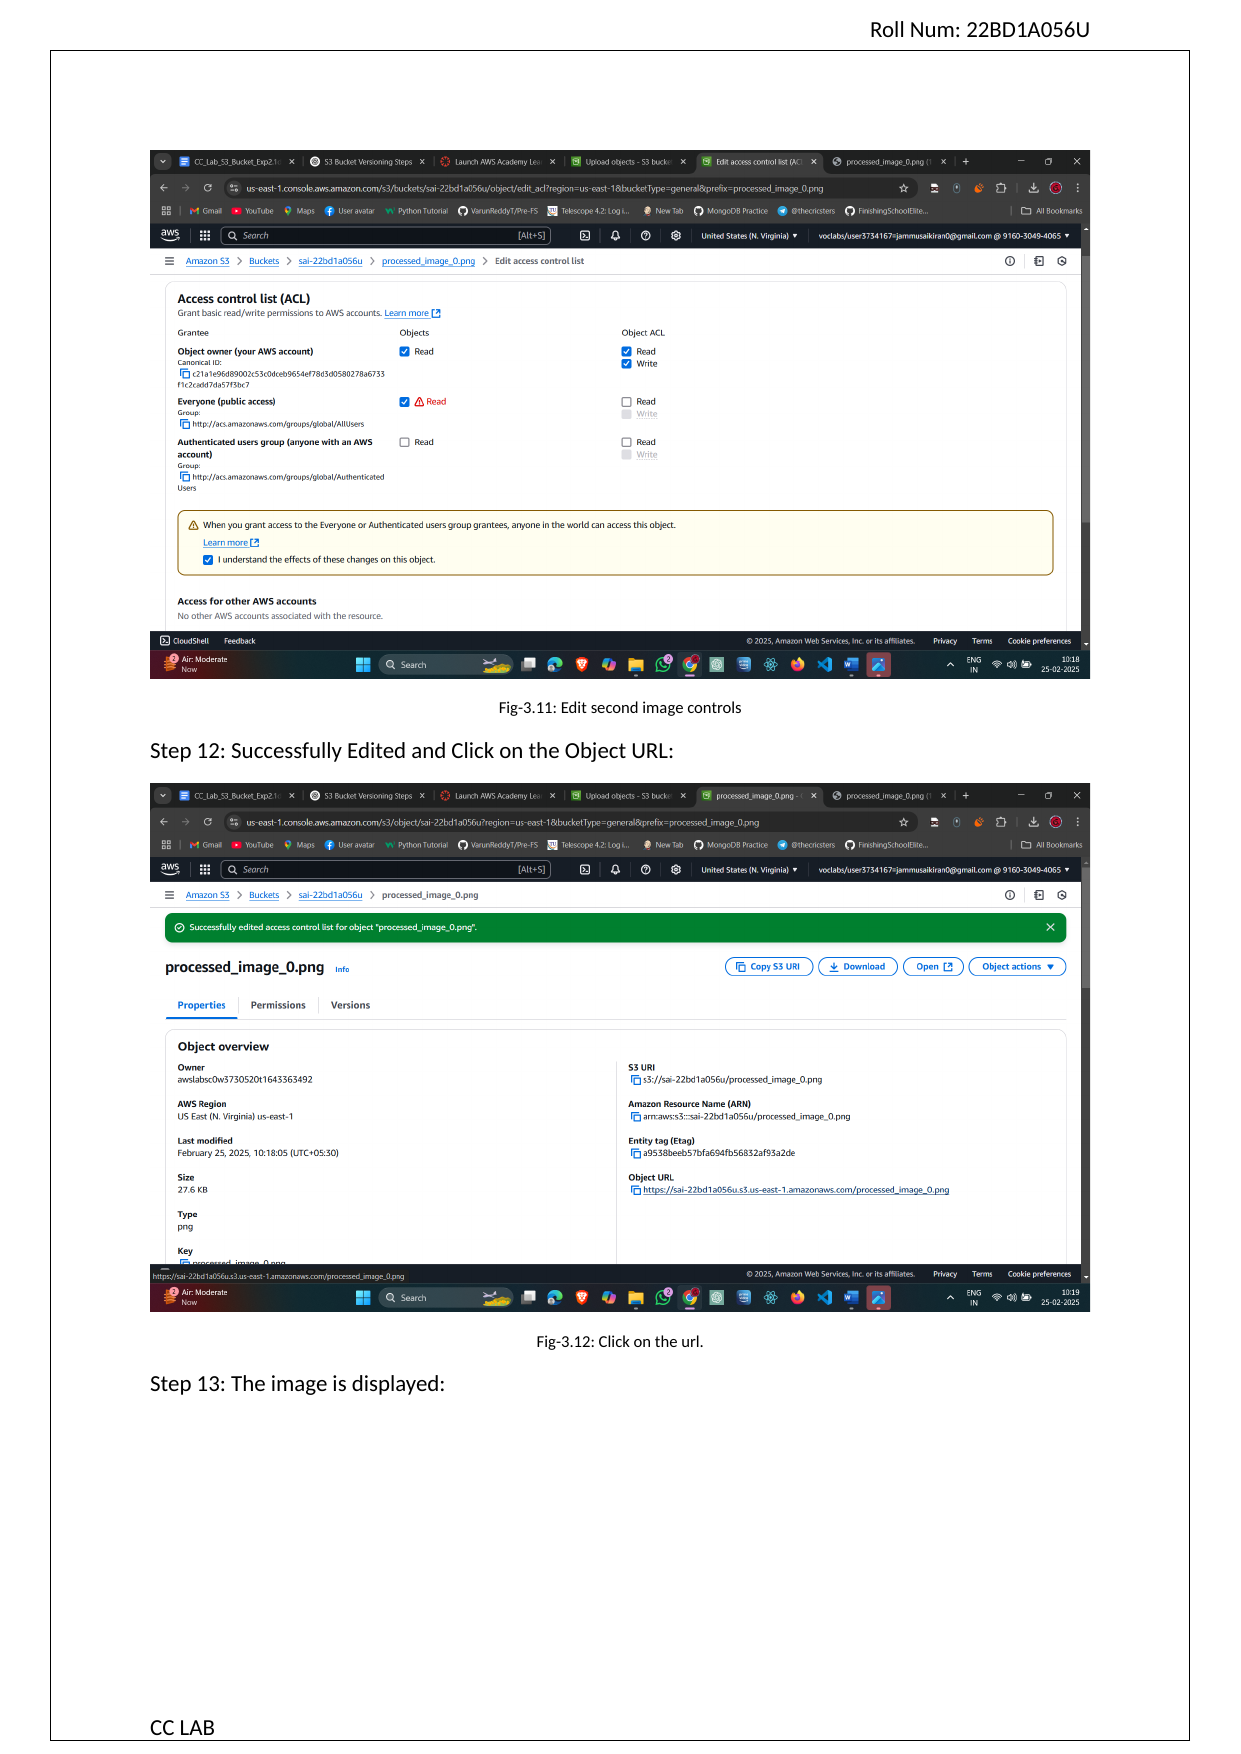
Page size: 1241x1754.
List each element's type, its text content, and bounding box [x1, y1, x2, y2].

picture [150, 783, 1091, 1312]
picture [150, 150, 1091, 679]
text Fig-3.11: Edit second image controls [150, 698, 1090, 718]
text Step 13: The image is displayed: [150, 1369, 1090, 1397]
text Fig-3.12: Click on the url. [150, 1331, 1090, 1351]
text Step 12: Successfully Edited and Click on the Object URL: [150, 736, 1090, 764]
